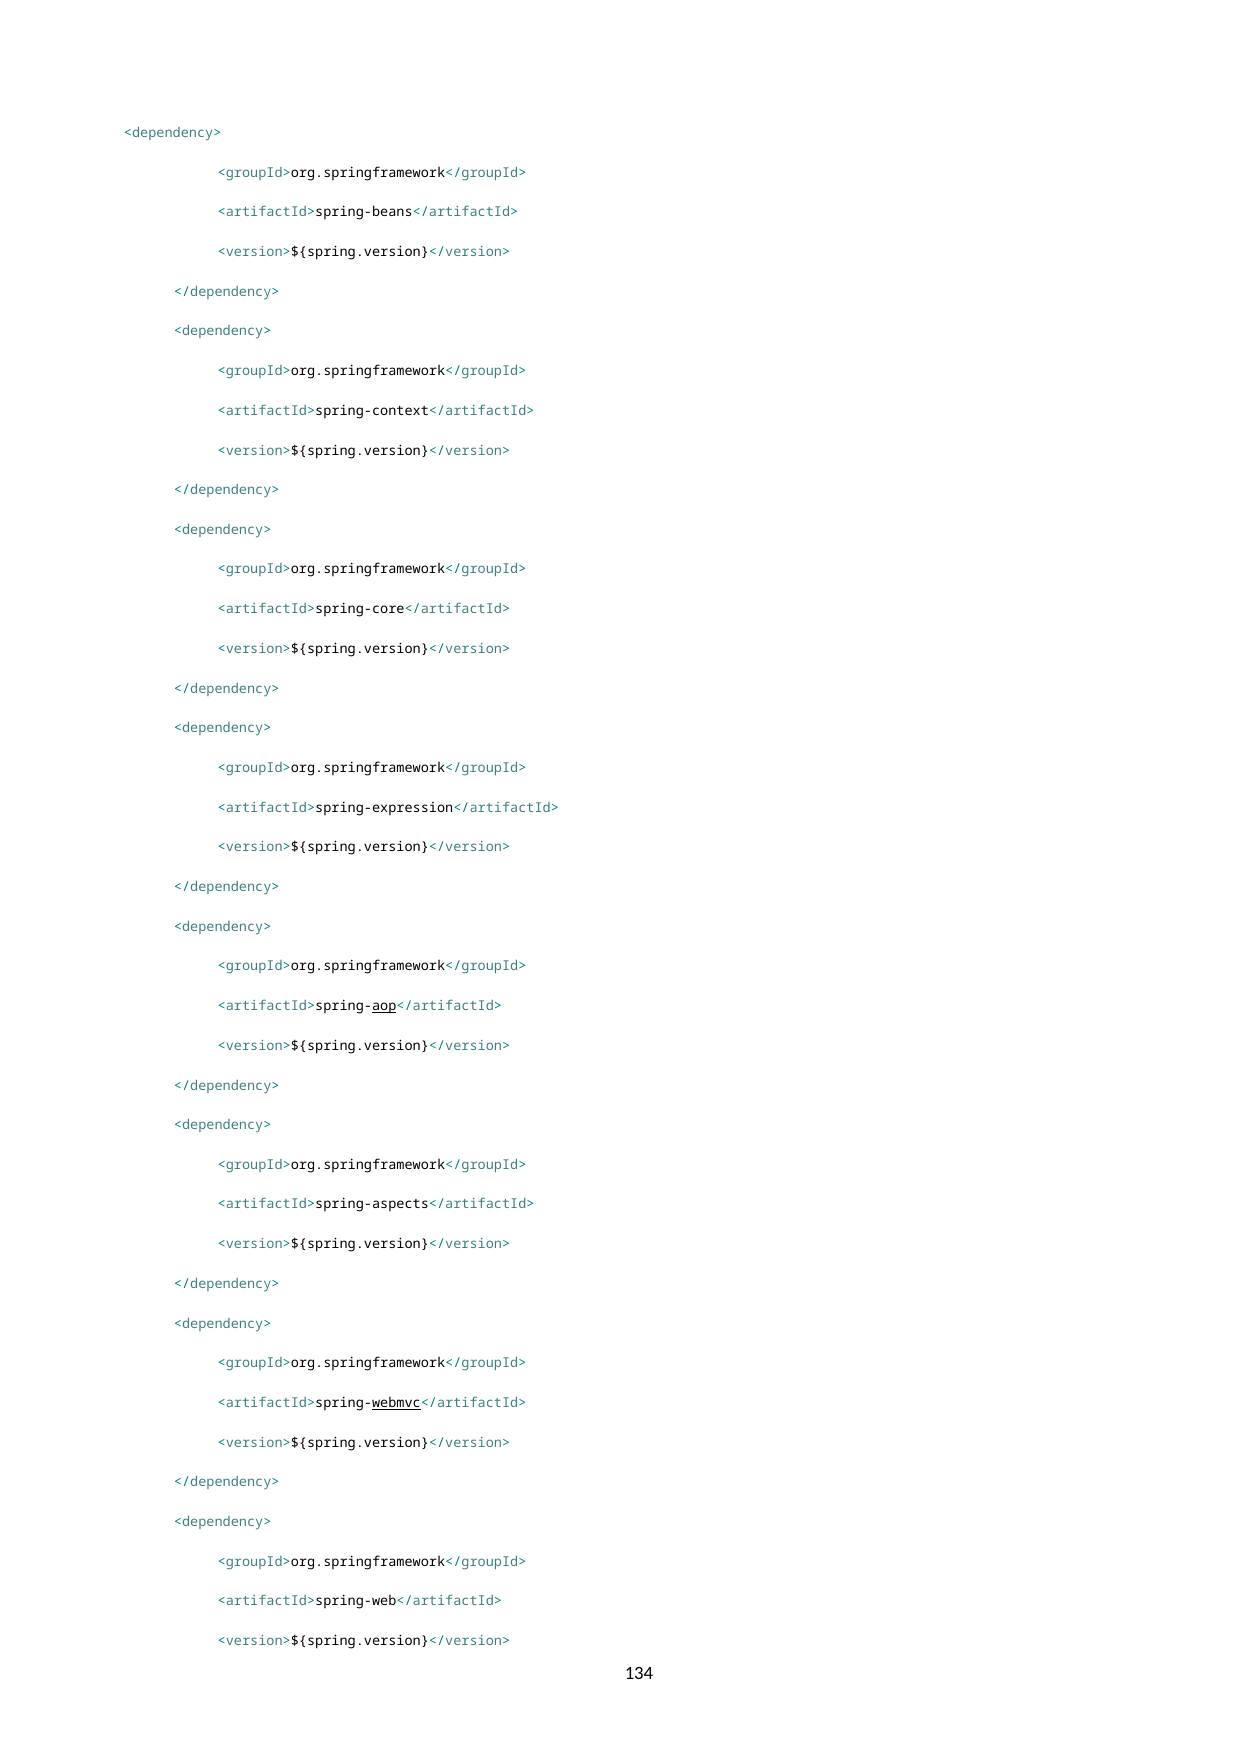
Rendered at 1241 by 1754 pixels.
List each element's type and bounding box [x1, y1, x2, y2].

table_header [75, 112, 962, 1660]
